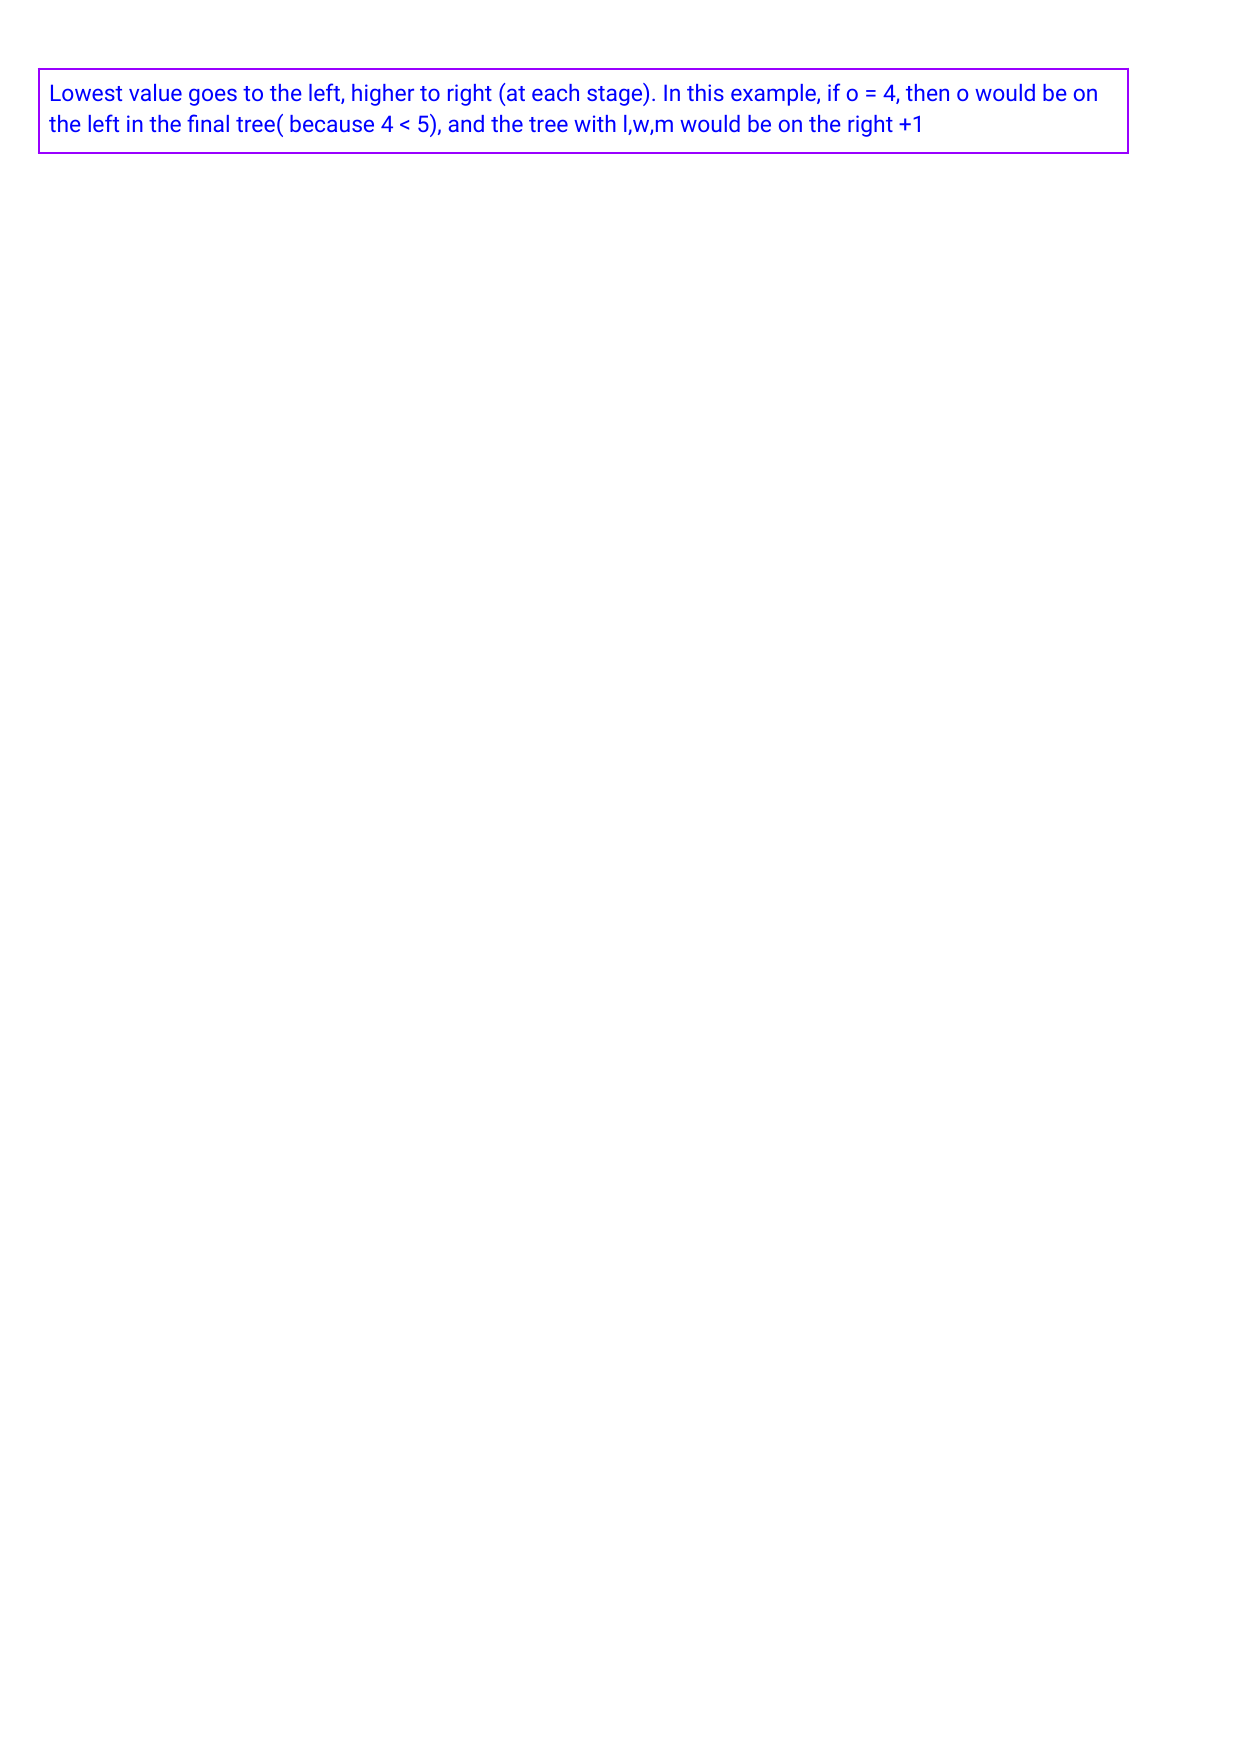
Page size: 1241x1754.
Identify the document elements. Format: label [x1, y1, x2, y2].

table_cell [40, 70, 1127, 152]
